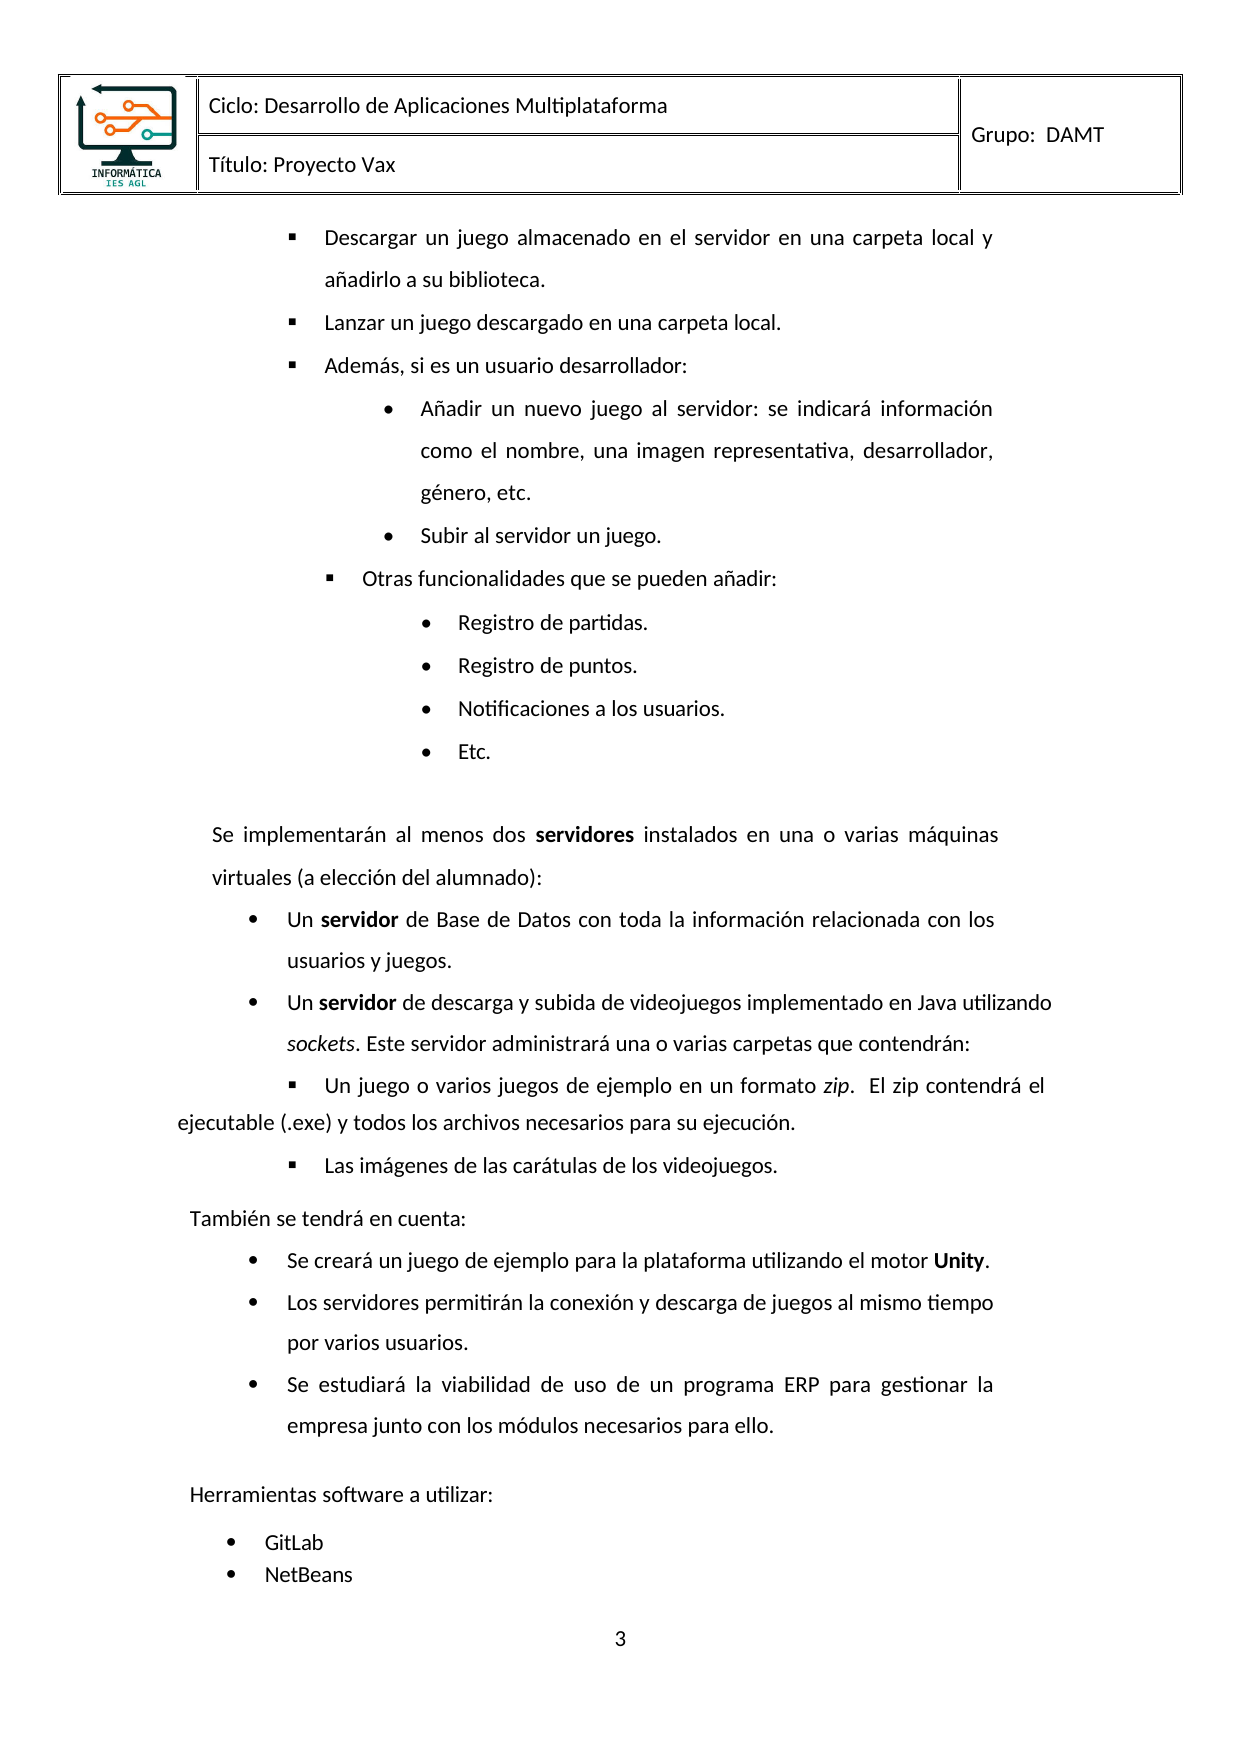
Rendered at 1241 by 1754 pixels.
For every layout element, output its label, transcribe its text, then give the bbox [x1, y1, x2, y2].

list Además, si es un usuario desarrollador: [287, 351, 1063, 379]
list Un juego o varios juegos de ejemplo en un formato zip. El zip contendrá el [287, 1071, 1063, 1099]
list Notificaciones a los usuarios. [420, 694, 1063, 722]
list Registro de puntos. [420, 651, 1063, 679]
list Se creará un juego de ejemplo para la plataforma utilizando el motor Unity. [249, 1246, 1063, 1274]
text Se implementarán al menos dos servidores instalados en una o varias máquinas virtuales (a elección del alumnado): [212, 821, 999, 891]
list Subir al servidor un juego. [383, 521, 1063, 549]
list Un servidor de descarga y subida de videojuegos implementado en Java utilizando [249, 988, 1063, 1016]
text sockets. Este servidor administrará una o varias carpetas que contendrán: [287, 1029, 1063, 1057]
list Etc. [420, 737, 1063, 765]
list Otras funcionalidades que se pueden añadir: [324, 564, 1063, 592]
list NetBeans [227, 1560, 1063, 1588]
list Registro de partidas. [420, 608, 1063, 636]
list Añadir un nuevo juego al servidor: se indicará información como el nombre, una imagen representativa, desarrollador, género, etc. [383, 394, 994, 506]
list GitLab [227, 1528, 1063, 1556]
list Se estudiará la viabilidad de uso de un programa ERP para gestionar la empresa junto con los módulos necesarios para ello. [249, 1370, 995, 1439]
list Los servidores permitirán la conexión y descarga de juegos al mismo tiempo por varios usuarios. [249, 1288, 995, 1356]
list Descargar un juego almacenado en el servidor en una carpeta local y añadirlo a su biblioteca. [287, 223, 994, 293]
text También se tendrá en cuenta: [189, 1204, 1063, 1232]
list Lanzar un juego descargado en una carpeta local. [287, 308, 1063, 336]
text Herramientas software a utilizar: [189, 1481, 1063, 1509]
list Las imágenes de las carátulas de los videojuegos. [287, 1152, 1063, 1179]
list Un servidor de Base de Datos con toda la información relacionada con los usuarios y juegos. [249, 905, 994, 974]
text ejecutable (.exe) y todos los archivos necesarios para su ejecución. [177, 1108, 1036, 1137]
picture [70, 76, 186, 192]
